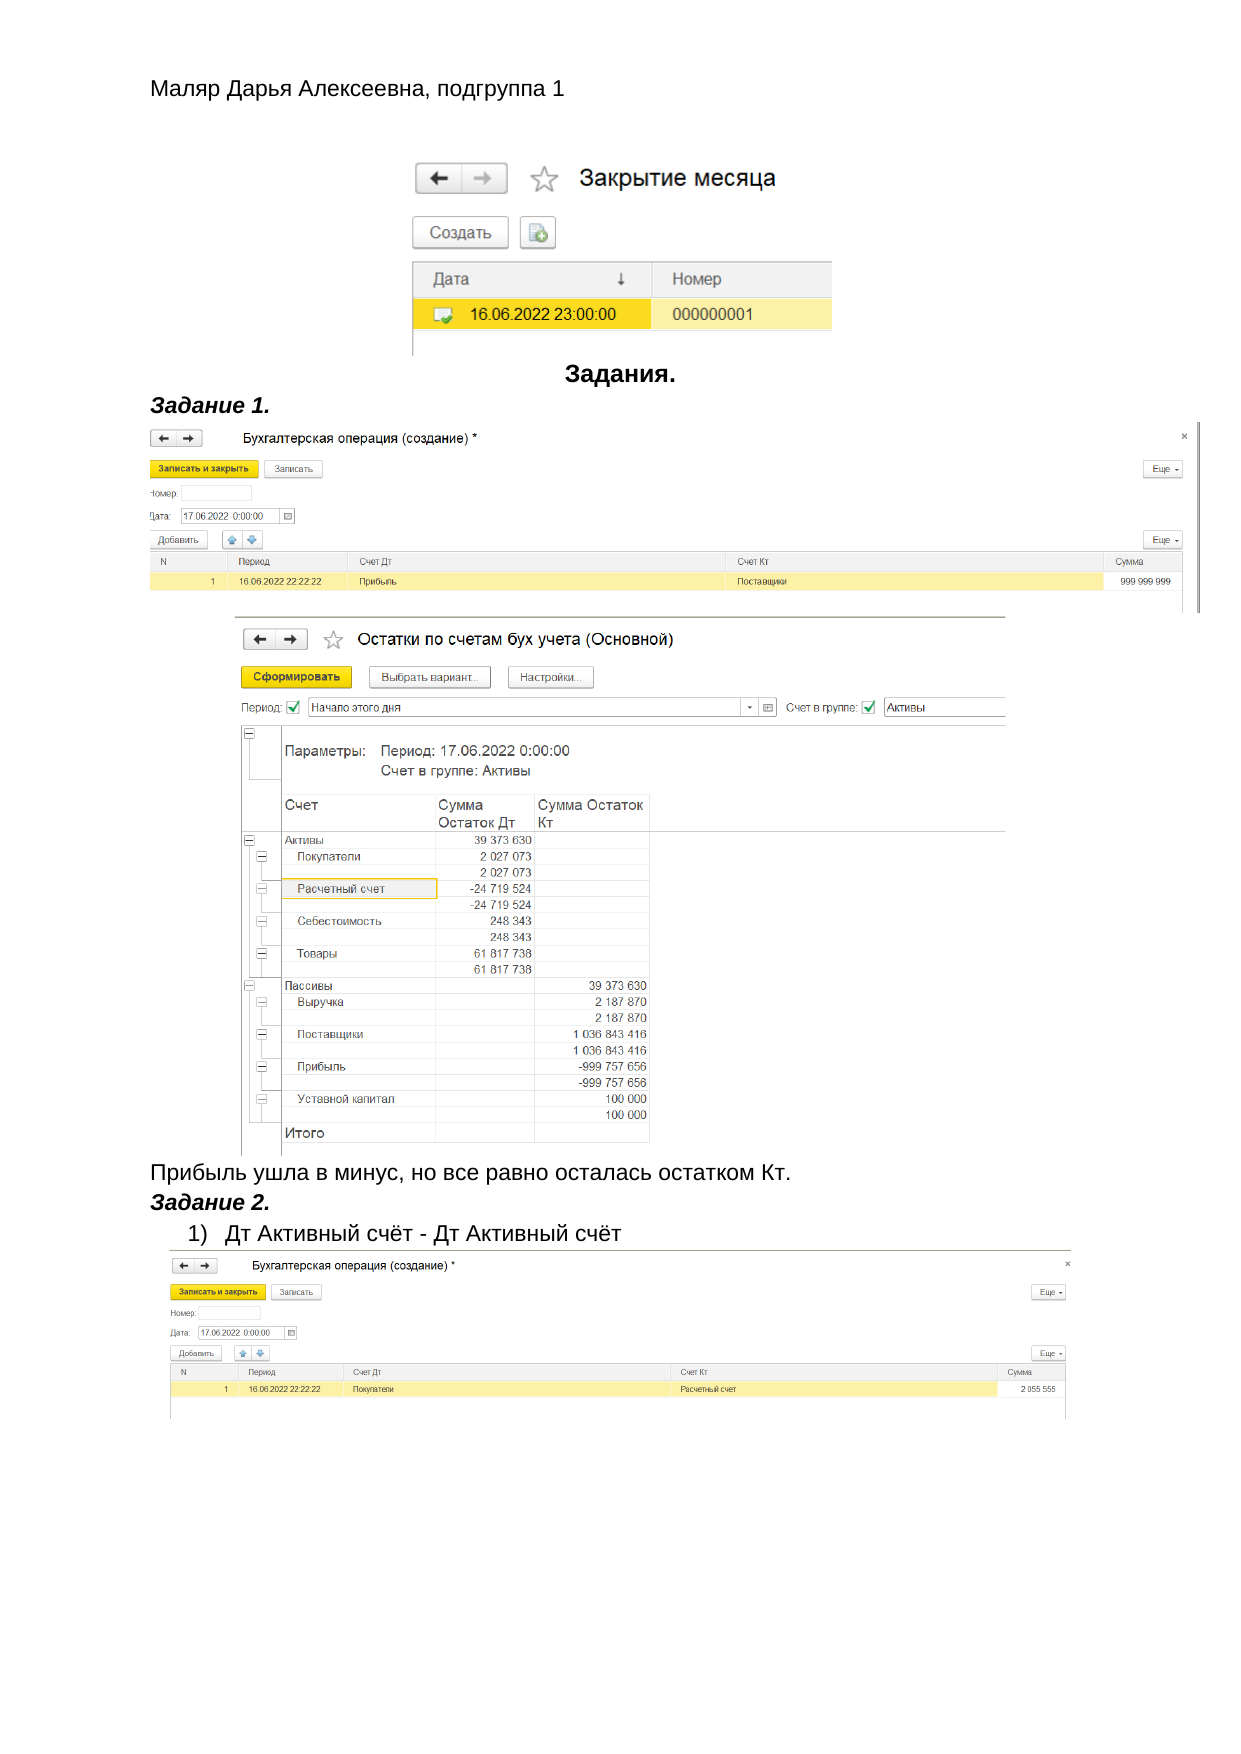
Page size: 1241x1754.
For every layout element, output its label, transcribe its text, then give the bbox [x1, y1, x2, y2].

text Прибыль ушла в минус, но все равно осталась остатком Кт. [150, 1159, 1090, 1186]
subtitle Задание 1. [150, 392, 1090, 419]
picture [408, 150, 833, 356]
picture [169, 1249, 1071, 1419]
picture [234, 616, 1006, 1156]
text Задания. [150, 359, 1090, 388]
picture [150, 422, 1200, 613]
list Дт Активный счёт - Дт Активный счёт [187, 1219, 1090, 1246]
subtitle Задание 2. [150, 1189, 1090, 1216]
